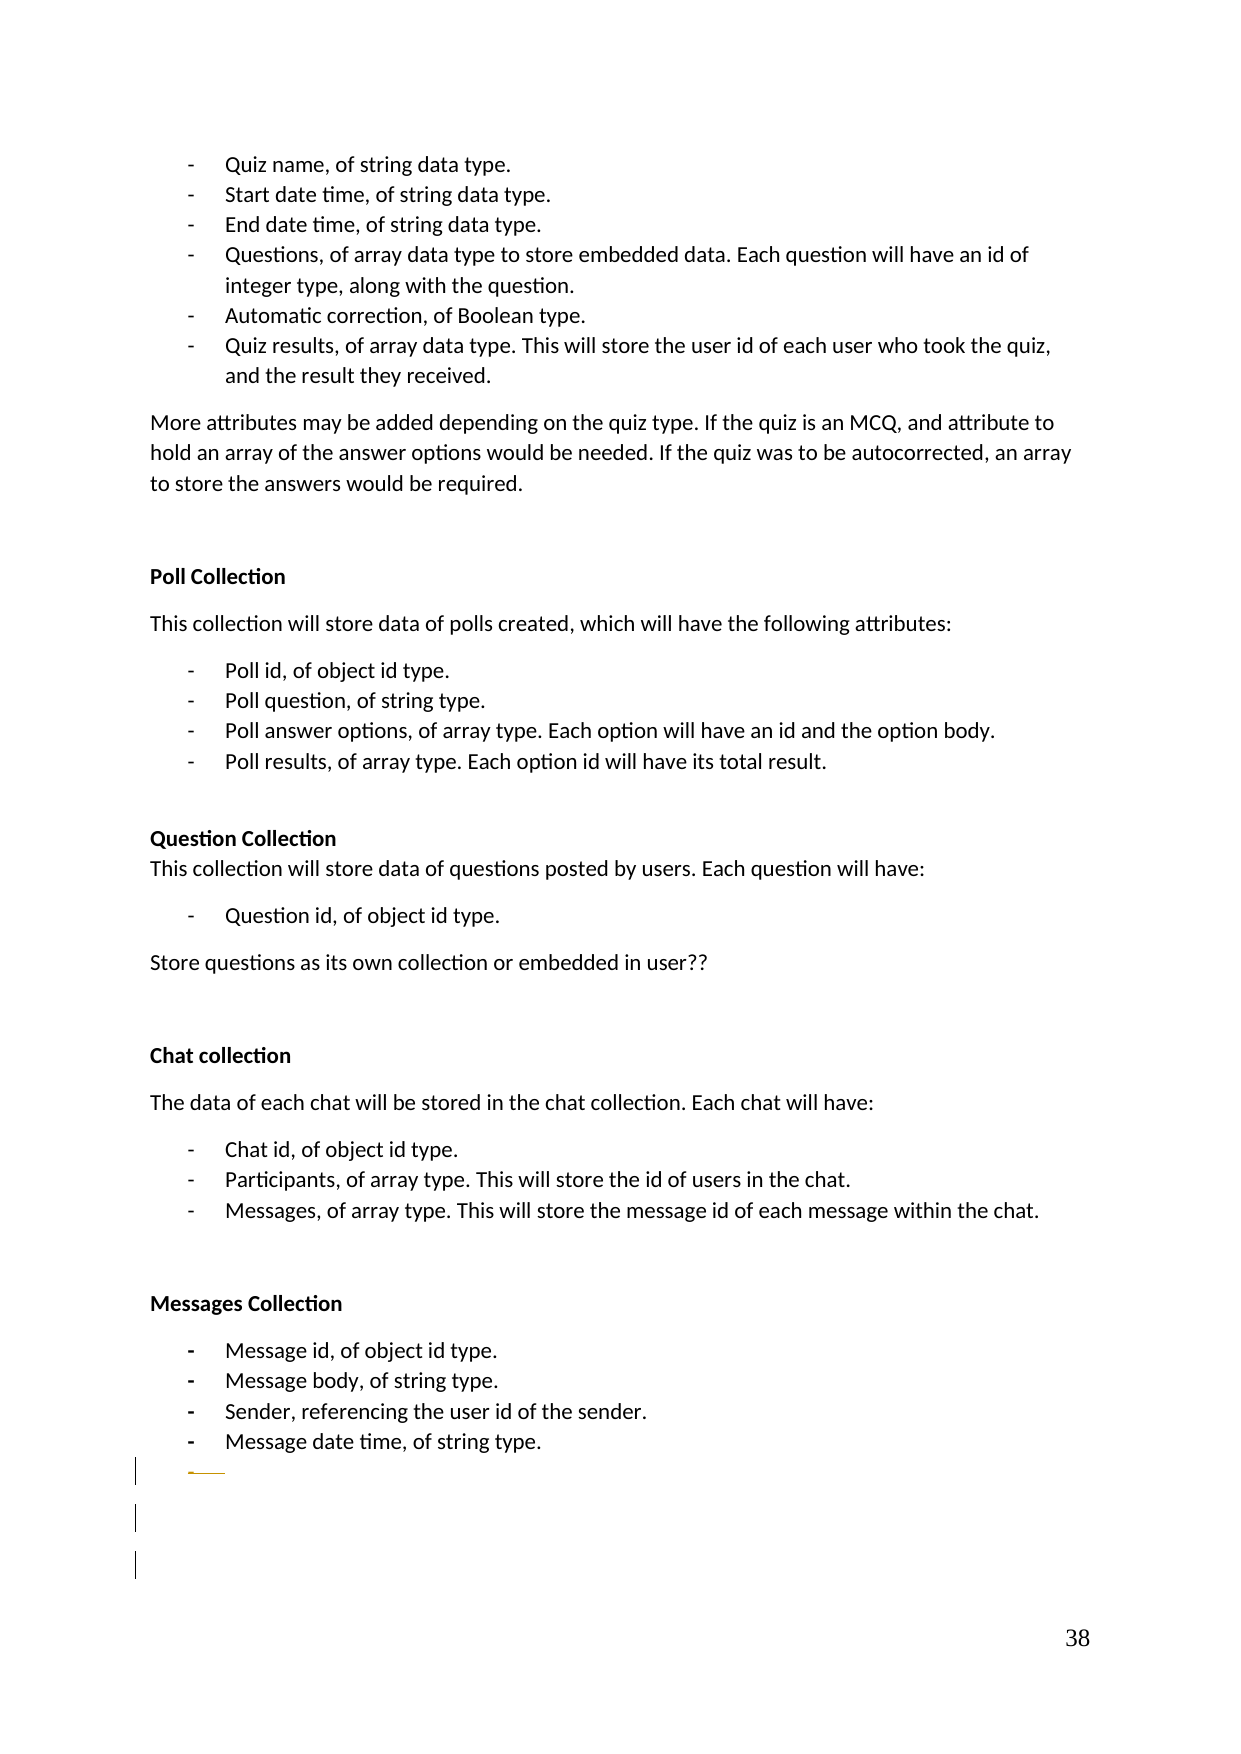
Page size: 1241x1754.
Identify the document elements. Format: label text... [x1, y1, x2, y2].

list Quiz name, of string data type. [187, 150, 1090, 178]
list Participants, of array type. This will store the id of users in the chat. [187, 1166, 1090, 1194]
list Message body, of string type. [187, 1367, 1090, 1395]
list Message id, of object id type. [187, 1336, 1090, 1364]
list End date time, of string data type. [187, 210, 1090, 238]
text Chat collection [150, 1042, 1090, 1070]
text The data of each chat will be stored in the chat collection. Each chat will have: [150, 1088, 1090, 1117]
text Poll Collection [150, 562, 1090, 591]
text Store questions as its own collection or embedded in user?? [150, 948, 1090, 976]
list Poll question, of string type. [187, 686, 1090, 714]
list Poll id, of object id type. [187, 656, 1090, 684]
list Poll results, of array type. Each option id will have its total result. [187, 747, 1090, 775]
list Chat id, of object id type. [187, 1135, 1090, 1163]
list Poll answer options, of array type. Each option will have an id and the option body. [187, 717, 1090, 745]
text This collection will store data of polls created, which will have the following attributes: [150, 609, 1090, 637]
list Start date time, of string data type. [187, 180, 1090, 208]
text Messages Collection [150, 1289, 1090, 1318]
list Messages, of array type. This will store the message id of each message within the chat. [187, 1196, 1090, 1224]
list Quiz results, of array data type. This will store the user id of each user who took the quiz, and the result they received. [187, 331, 1090, 389]
list Questions, of array data type to store embedded data. Each question will have an id of integer type, along with the question. [187, 241, 1090, 299]
list Automatic correction, of Boolean type. [187, 301, 1090, 329]
list Message date time, of string type. [187, 1427, 1090, 1455]
text Question Collection This collection will store data of questions posted by users. Each question will have: [150, 824, 1090, 882]
text More attributes may be added depending on the quiz type. If the quiz is an MCQ, and attribute to hold an array of the answer options would be needed. If the quiz was to be autocorrected, an array to store the answers would be required. [150, 408, 1090, 497]
list Question id, of object id type. [187, 901, 1090, 929]
list Sender, referencing the user id of the sender. [187, 1397, 1090, 1425]
